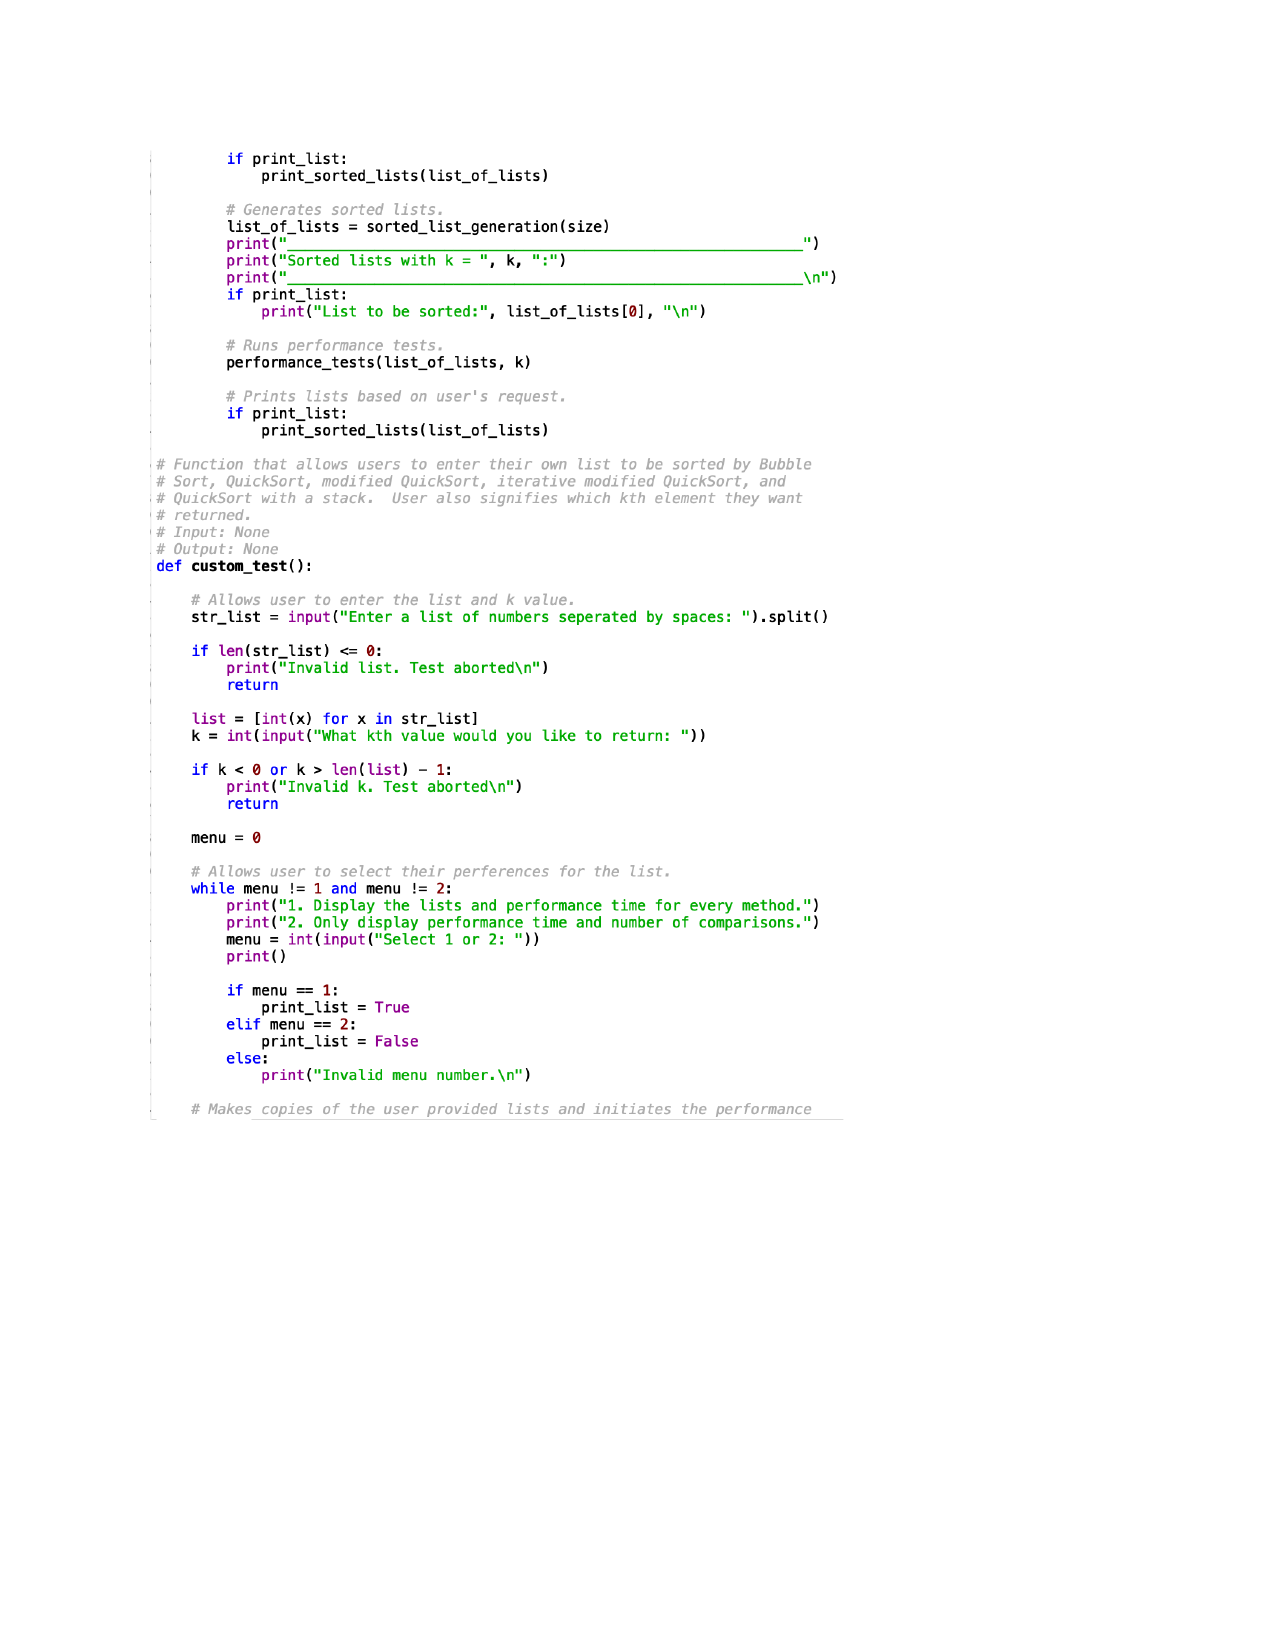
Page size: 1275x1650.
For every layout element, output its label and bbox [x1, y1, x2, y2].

picture [150, 150, 844, 1120]
